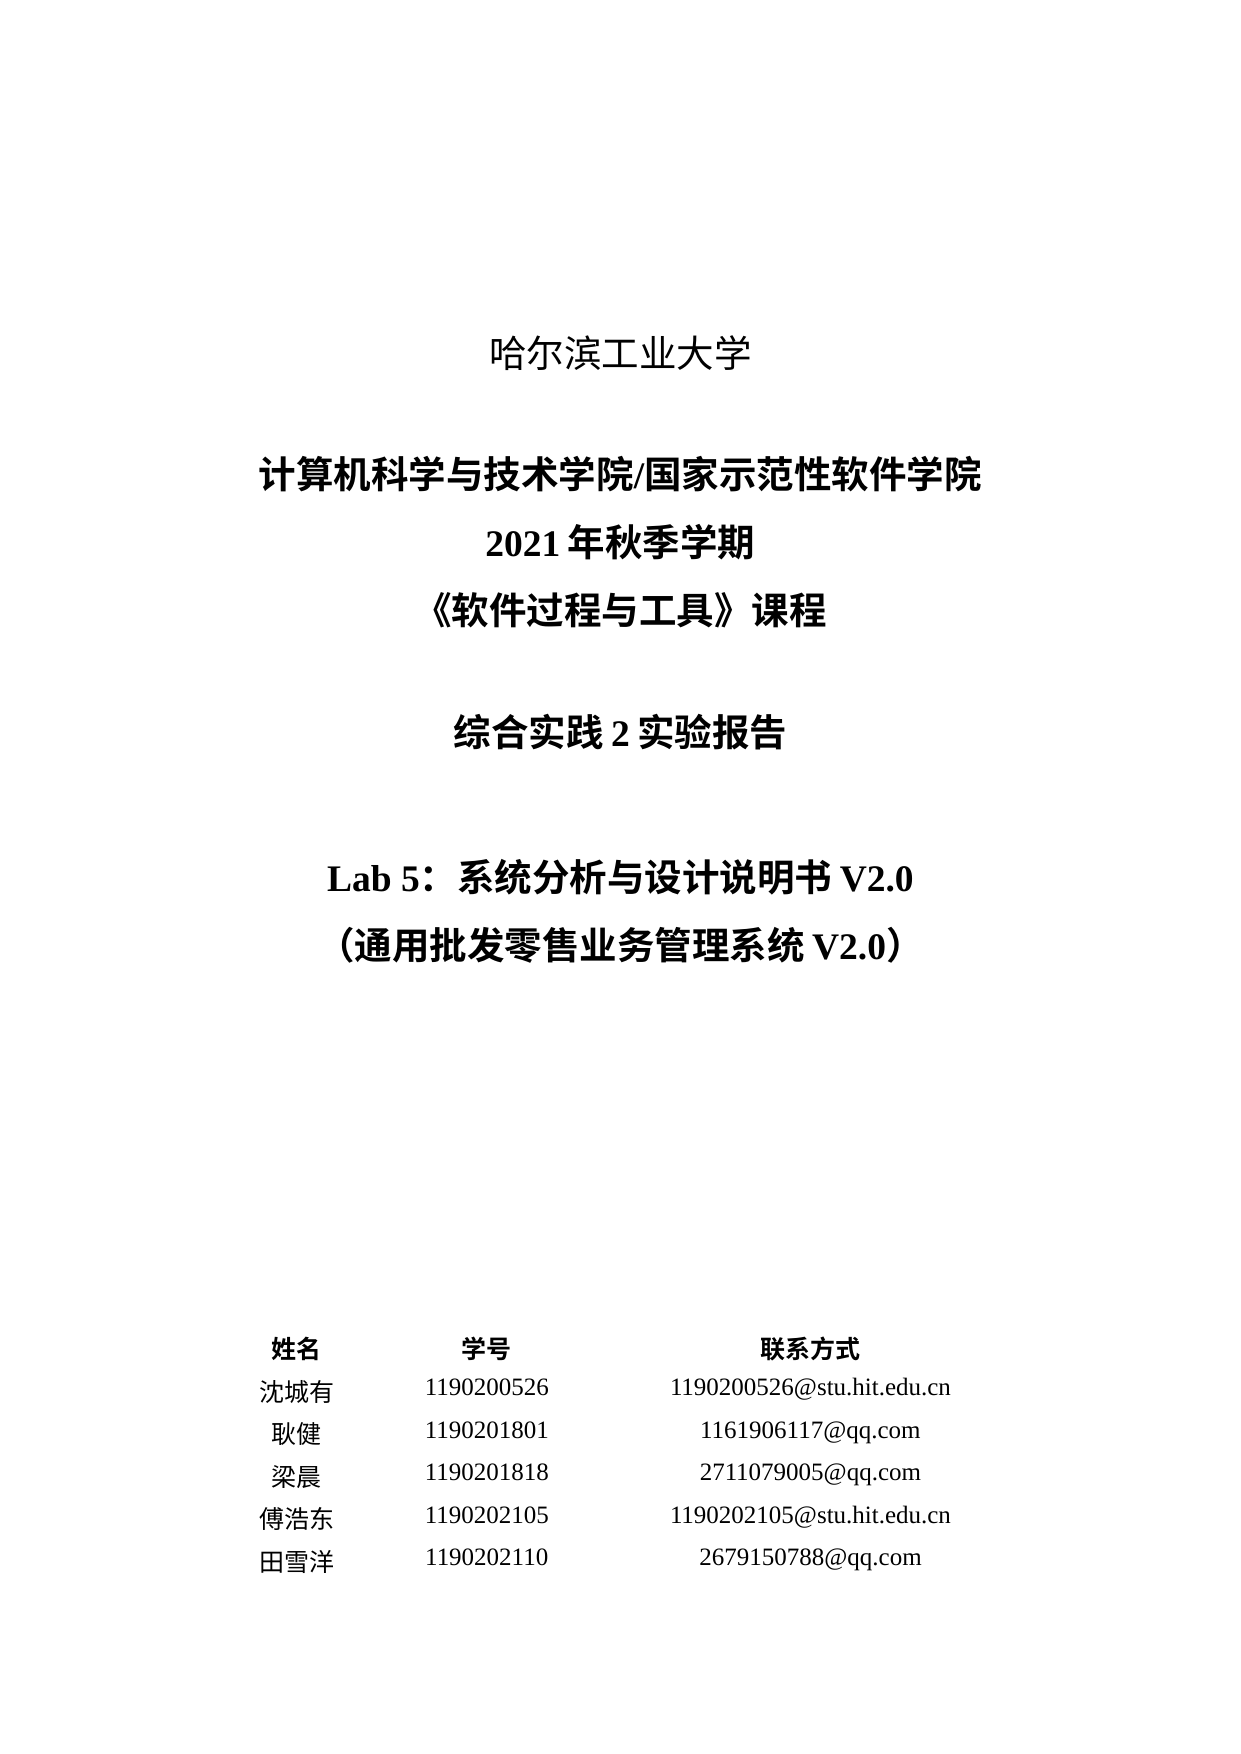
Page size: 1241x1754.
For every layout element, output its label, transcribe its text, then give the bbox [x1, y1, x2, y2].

table_cell 1190202110 [370, 1542, 603, 1585]
table_cell 傅浩东 [223, 1500, 369, 1542]
text 2021年秋季学期 [187, 513, 1053, 567]
text 计算机科学与技术学院/国家示范性软件学院 [187, 445, 1053, 499]
table_cell 1190200526@stu.hit.edu.cn [604, 1372, 1017, 1415]
text Lab 5：系统分析与设计说明书V2.0 [187, 848, 1053, 902]
table_cell 2711079005@qq.com [604, 1457, 1017, 1500]
table_cell 田雪洋 [223, 1542, 369, 1585]
text 《软件过程与工具》课程 [187, 581, 1053, 635]
table_header 姓名 [223, 1330, 369, 1372]
text 哈尔滨工业大学 [187, 323, 1053, 378]
table_header 联系方式 [604, 1330, 1017, 1372]
table_cell 梁晨 [223, 1457, 369, 1500]
table_cell 1190201801 [370, 1415, 603, 1457]
table_cell 1161906117@qq.com [604, 1415, 1017, 1457]
table_cell 耿健 [223, 1415, 369, 1457]
table_cell 1190200526 [370, 1372, 603, 1415]
table_cell 1190202105 [370, 1500, 603, 1542]
table_header 学号 [370, 1330, 603, 1372]
table_cell 1190201818 [370, 1457, 603, 1500]
table_cell 沈城有 [223, 1372, 369, 1415]
text （通用批发零售业务管理系统V2.0） [187, 916, 1053, 970]
table_cell 2679150788@qq.com [604, 1542, 1017, 1585]
text 综合实践2实验报告 [187, 702, 1053, 757]
table_cell 1190202105@stu.hit.edu.cn [604, 1500, 1017, 1542]
